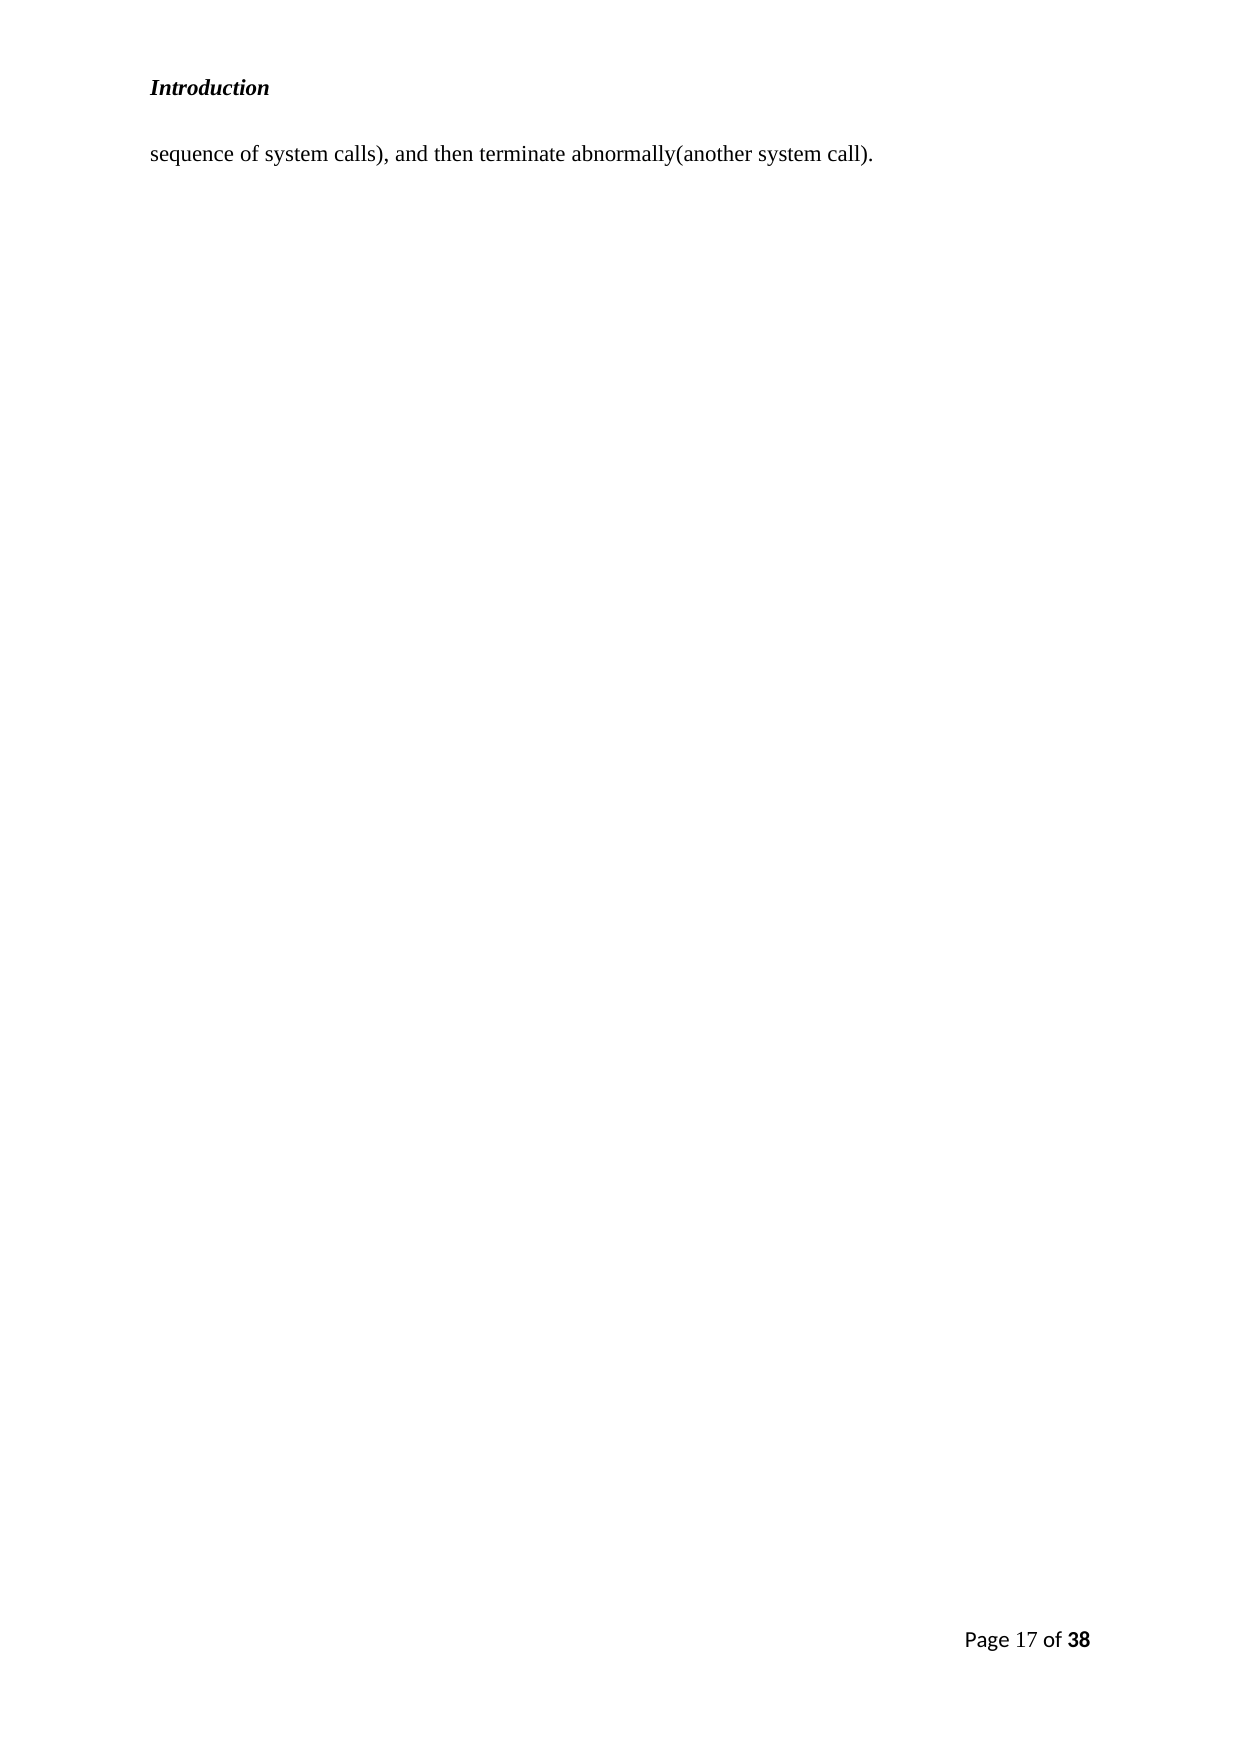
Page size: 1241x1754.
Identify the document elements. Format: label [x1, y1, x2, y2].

text [150, 139, 1091, 166]
